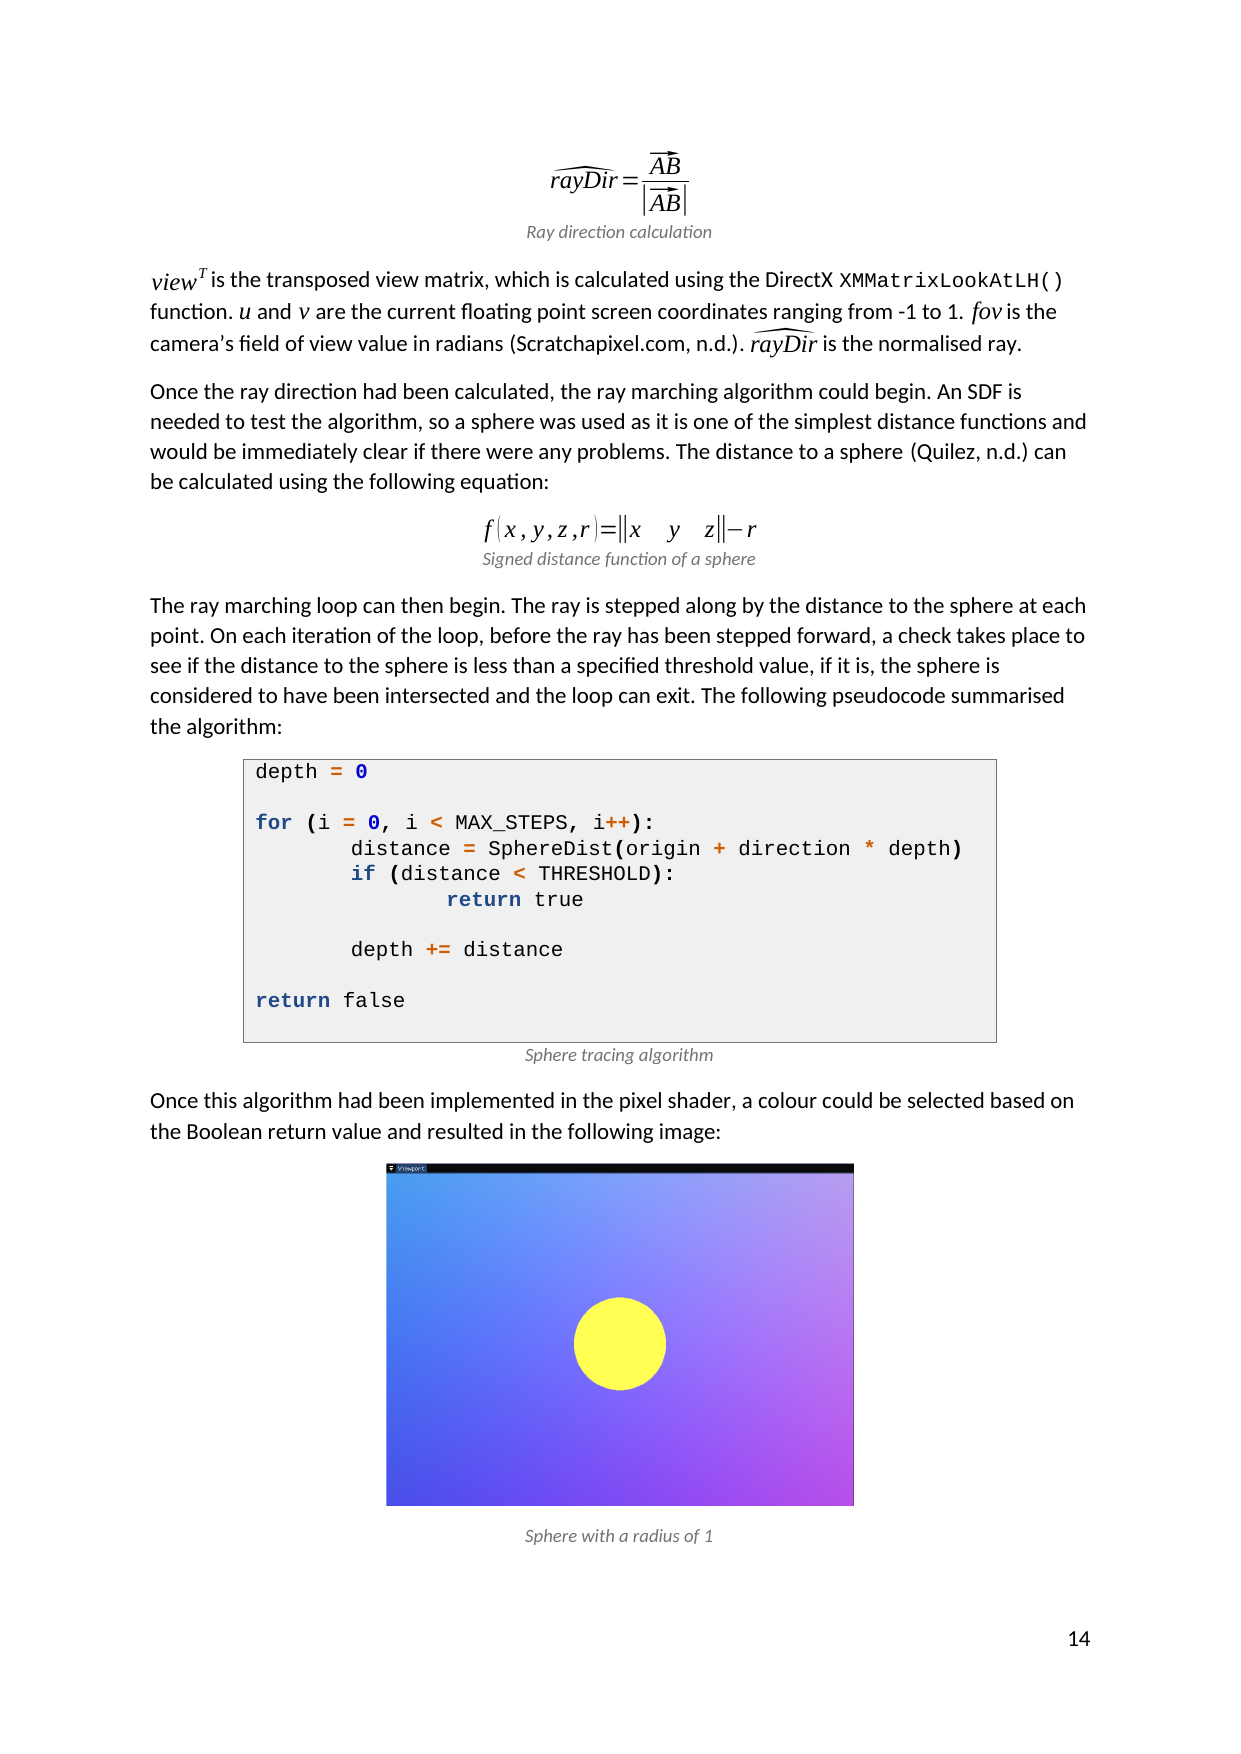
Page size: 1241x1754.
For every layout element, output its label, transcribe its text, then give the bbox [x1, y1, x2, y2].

text Sphere tracing algorithm [150, 1043, 1090, 1066]
text The ray marching loop can then begin. The ray is stepped along by the distance to the sphere at each point. On each iteration of the loop, before the ray has been stepped forward, a check takes place to see if the distance to the sphere is less than a specified threshold value, if it is, the sphere is considered to have been intersected and the loop can exit. The following pseudocode summarised the algorithm: [150, 591, 1090, 740]
picture [386, 1163, 854, 1506]
text Ray direction calculation [150, 220, 1090, 243]
table_header depth = 0 for (i = 0, i < MAX_STEPS, i++): distance = SphereDist(origin + direction * depth) if (distance < THRESHOLD): return true depth += distance return false [244, 760, 996, 1042]
text Once this algorithm had been implemented in the pixel shader, a colour could be selected based on the Boolean return value and resulted in the following image: [150, 1087, 1090, 1145]
text is the transposed view matrix, which is calculated using the DirectX XMMatrixLookAtLH() function. and are the current floating point screen coordinates ranging from -1 to 1. is the camera’s field of view value in radians . is the normalised ray. [150, 264, 1090, 358]
text Sphere with a radius of 1 [150, 1524, 1090, 1547]
text Once the ray direction had been calculated, the ray marching algorithm could begin. An SDF is needed to test the algorithm, so a sphere was used as it is one of the simplest distance functions and would be immediately clear if there were any problems. The distance to a sphere can be calculated using the following equation: [150, 377, 1090, 496]
text Signed distance function of a sphere [150, 547, 1090, 570]
